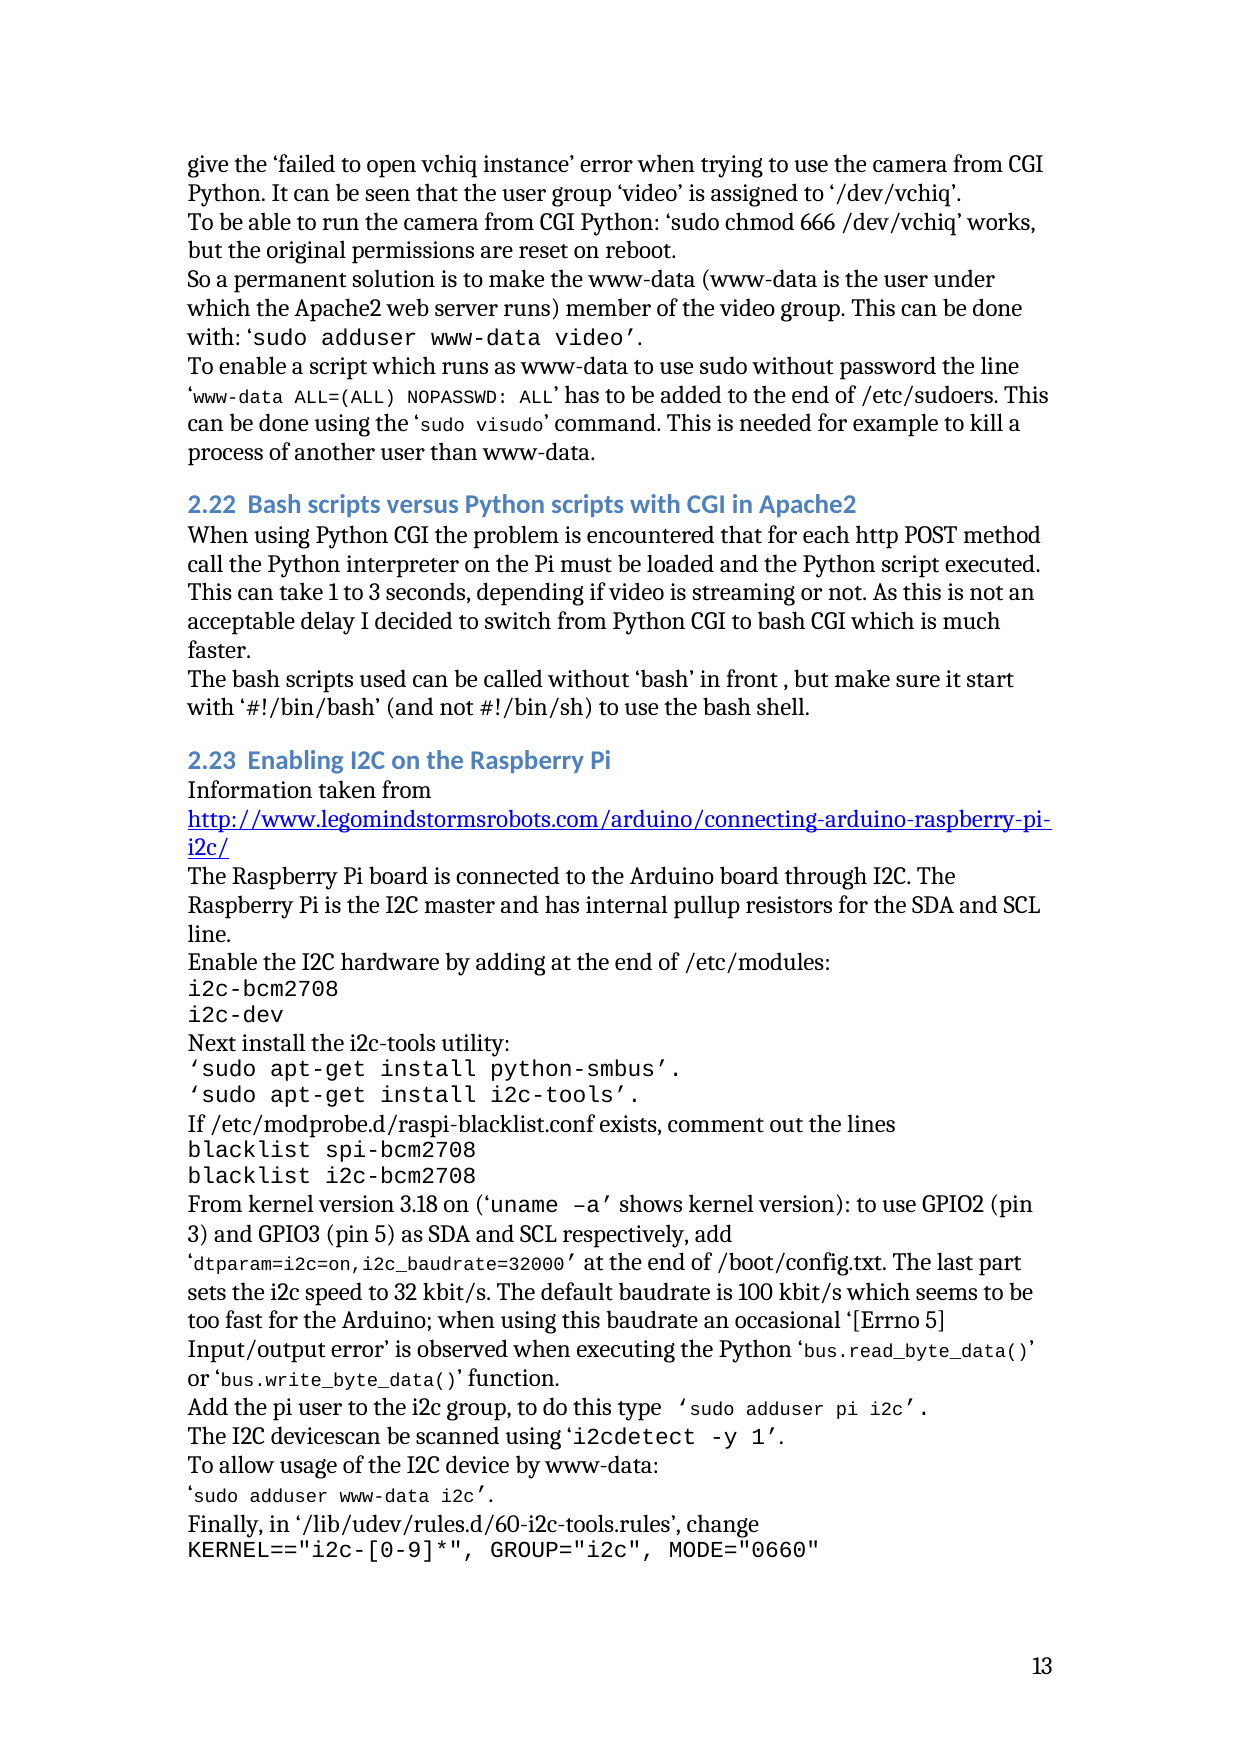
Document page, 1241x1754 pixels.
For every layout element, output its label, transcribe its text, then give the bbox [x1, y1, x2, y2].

text Finally, in ‘/lib/udev/rules.d/60-i2c-tools.rules’, change KERNEL=="i2c-[0-9]*", GROUP="i2c", MODE="0660" [187, 1509, 1053, 1564]
text i2c-dev [187, 1003, 1053, 1029]
text When using Python CGI the problem is encountered that for each http POST method call the Python interpreter on the Pi must be loaded and the Python script executed. This can take 1 to 3 seconds, depending if video is streaming or not. As this is not an acceptable delay I decided to switch from Python CGI to bash CGI which is much faster. [187, 521, 1053, 664]
text ‘sudo apt-get install python-smbus’. [187, 1058, 1053, 1084]
text ‘sudo apt-get install i2c-tools’. [187, 1084, 1053, 1109]
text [187, 150, 1053, 207]
subtitle Bash scripts versus Python scripts with CGI in Apache2 [187, 488, 1053, 521]
text Next install the i2c-tools utility: [187, 1029, 1053, 1058]
text To be able to run the camera from CGI Python: ‘sudo chmod 666 /dev/vchiq’ works, but the original permissions are reset on reboot. So a permanent solution is to make the www-data (www-data is the user under which the Apache2 web server runs) member of the video group. This can be done with: ‘sudo adduser www-data video’. To enable a script which runs as www-data to use sudo without password the line ‘www-data ALL=(ALL) NOPASSWD: ALL’ has to be added to the end of /etc/sudoers. This can be done using the ‘sudo visudo’ command. This is needed for example to kill a process of another user than www-data. [187, 207, 1053, 467]
text If /etc/modprobe.d/raspi-blacklist.conf exists, comment out the lines blacklist spi-bcm2708 [187, 1109, 1053, 1164]
text Information taken from http://www.legomindstormsrobots.com/arduino/connecting-arduino-raspberry-pi-i2c/ The Raspberry Pi board is connected to the Arduino board through I2C. The Raspberry Pi is the I2C master and has internal pullup resistors for the SDA and SCL line. [187, 776, 1053, 948]
text blacklist i2c-bcm2708 [187, 1164, 1053, 1190]
text To allow usage of the I2C device by www-data: ‘sudo adduser www-data i2c’. [187, 1451, 1053, 1509]
text The I2C devicescan be scanned using ‘i2cdetect -y 1’. [187, 1422, 1053, 1451]
subtitle Enabling I2C on the Raspberry Pi [187, 743, 1053, 776]
text Enable the I2C hardware by adding at the end of /etc/modules: i2c-bcm2708 [187, 948, 1053, 1003]
text From kernel version 3.18 on (‘uname –a’ shows kernel version): to use GPIO2 (pin 3) and GPIO3 (pin 5) as SDA and SCL respectively, add ‘dtparam=i2c=on,i2c_baudrate=32000’ at the end of /boot/config.txt. The last part sets the i2c speed to 32 kbit/s. The default baudrate is 100 kbit/s which seems to be too fast for the Arduino; when using this baudrate an occasional ‘[Errno 5] Input/output error’ is observed when executing the Python ‘bus.read_byte_data()’ or ‘bus.write_byte_data()’ function. Add the pi user to the i2c group, to do this type ‘sudo adduser pi i2c’. [187, 1190, 1053, 1422]
text The bash scripts used can be called without ‘bash’ in front , but make sure it start with ‘#!/bin/bash’ (and not #!/bin/sh) to use the bash shell. [187, 664, 1053, 722]
